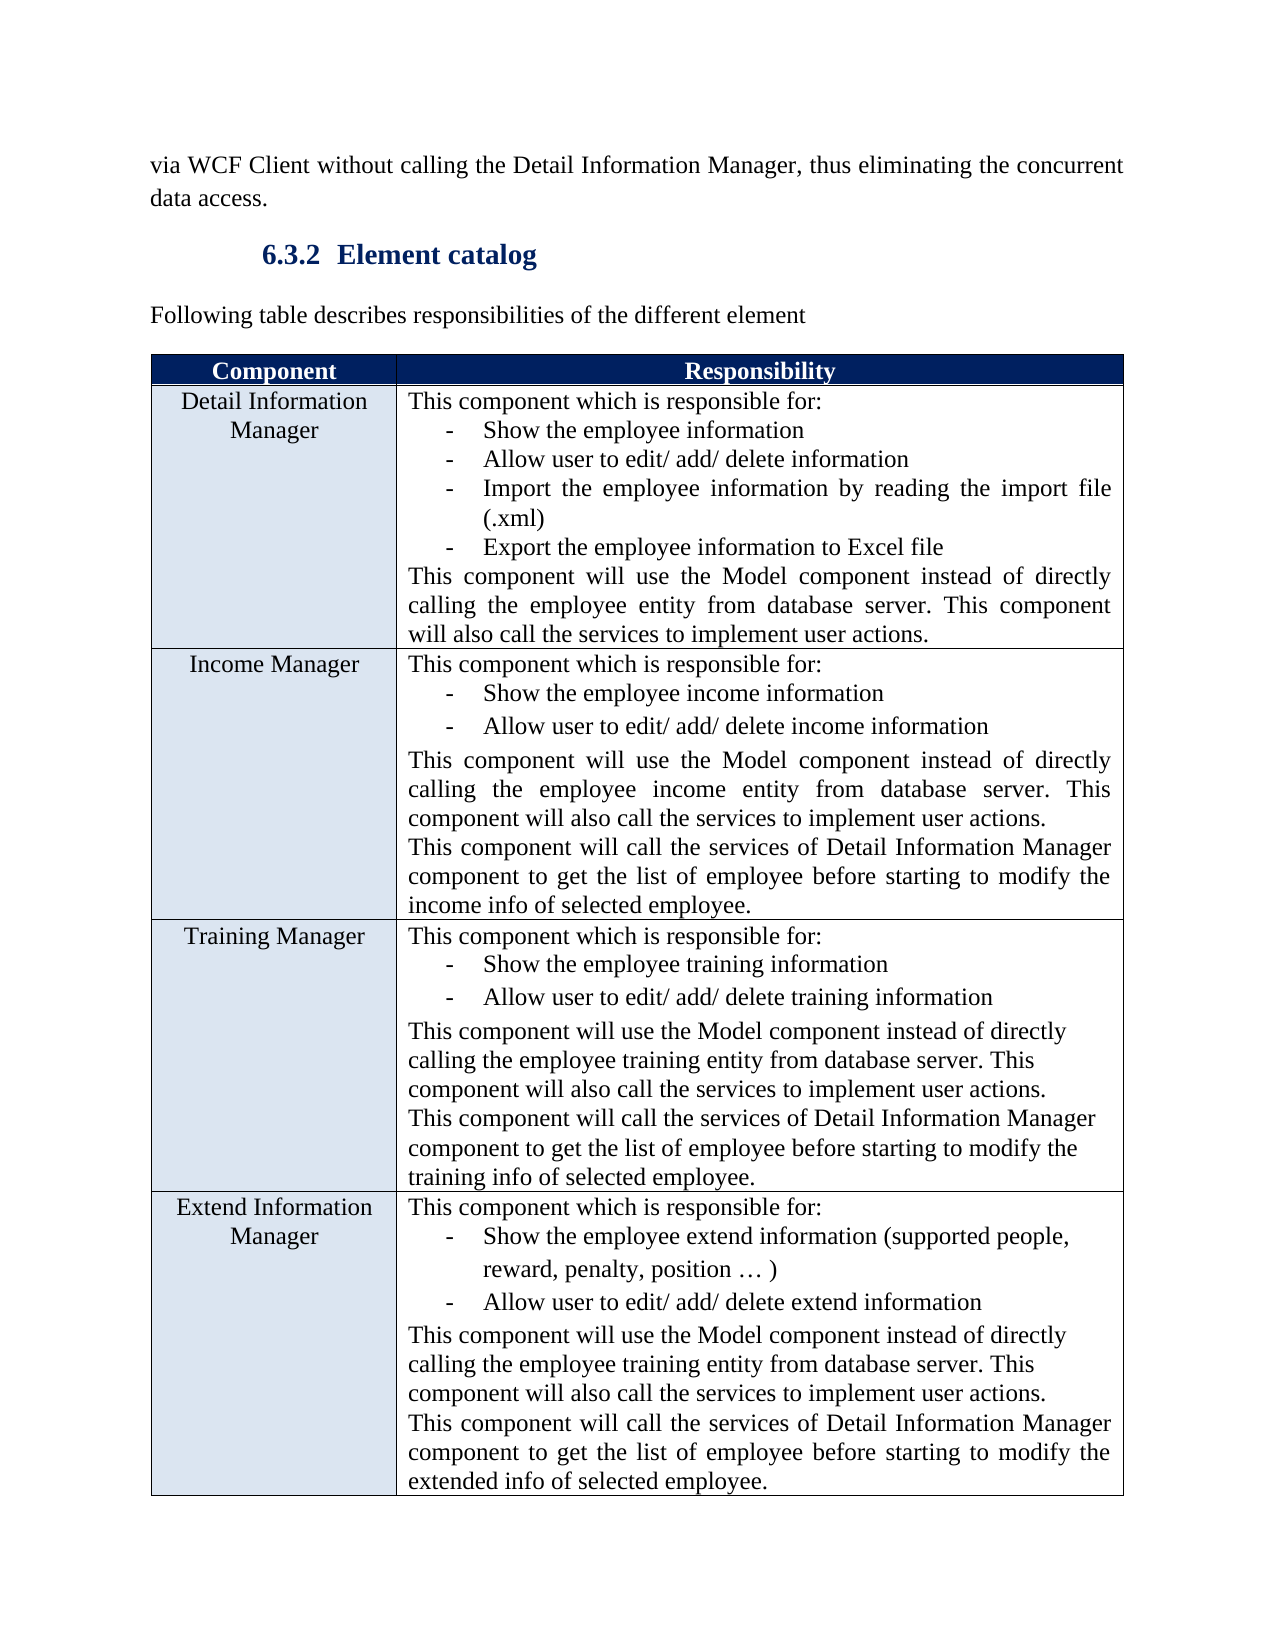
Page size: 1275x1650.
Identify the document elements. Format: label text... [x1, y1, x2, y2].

subtitle Element catalog [262, 237, 1125, 270]
table_cell This component which is responsible for: Show the employee training information Allow user to edit/ add/ delete training information This component will use the Model component instead of directly calling the employee training entity from database server. This component will also call the services to implement user actions. This component will call the services of Detail Information Manager component to get the list of employee before starting to modify the training info of selected employee. [397, 920, 1123, 1191]
table_cell Extend Information Manager [152, 1192, 396, 1495]
table_header Component [152, 355, 396, 384]
table_cell Income Manager [152, 649, 396, 919]
table_cell This component which is responsible for: Show the employee income information Allow user to edit/ add/ delete income information This component will use the Model component instead of directly calling the employee income entity from database server. This component will also call the services to implement user actions. This component will call the services of Detail Information Manager component to get the list of employee before starting to modify the income info of selected employee. [397, 649, 1123, 919]
table_header Responsibility [397, 355, 1123, 384]
table_cell This component which is responsible for: Show the employee extend information (supported people, reward, penalty, position … ) Allow user to edit/ add/ delete extend information This component will use the Model component instead of directly calling the employee training entity from database server. This component will also call the services to implement user actions. This component will call the services of Detail Information Manager component to get the list of employee before starting to modify the extended info of selected employee. [397, 1192, 1123, 1495]
table_cell Detail Information Manager [152, 386, 396, 648]
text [150, 150, 1125, 212]
text Following table describes responsibilities of the different element [150, 300, 1125, 329]
table_cell Training Manager [152, 920, 396, 1191]
table_cell This component which is responsible for: Show the employee information Allow user to edit/ add/ delete information Import the employee information by reading the import file (.xml) Export the employee information to Excel file This component will use the Model component instead of directly calling the employee entity from database server. This component will also call the services to implement user actions. [397, 386, 1123, 648]
